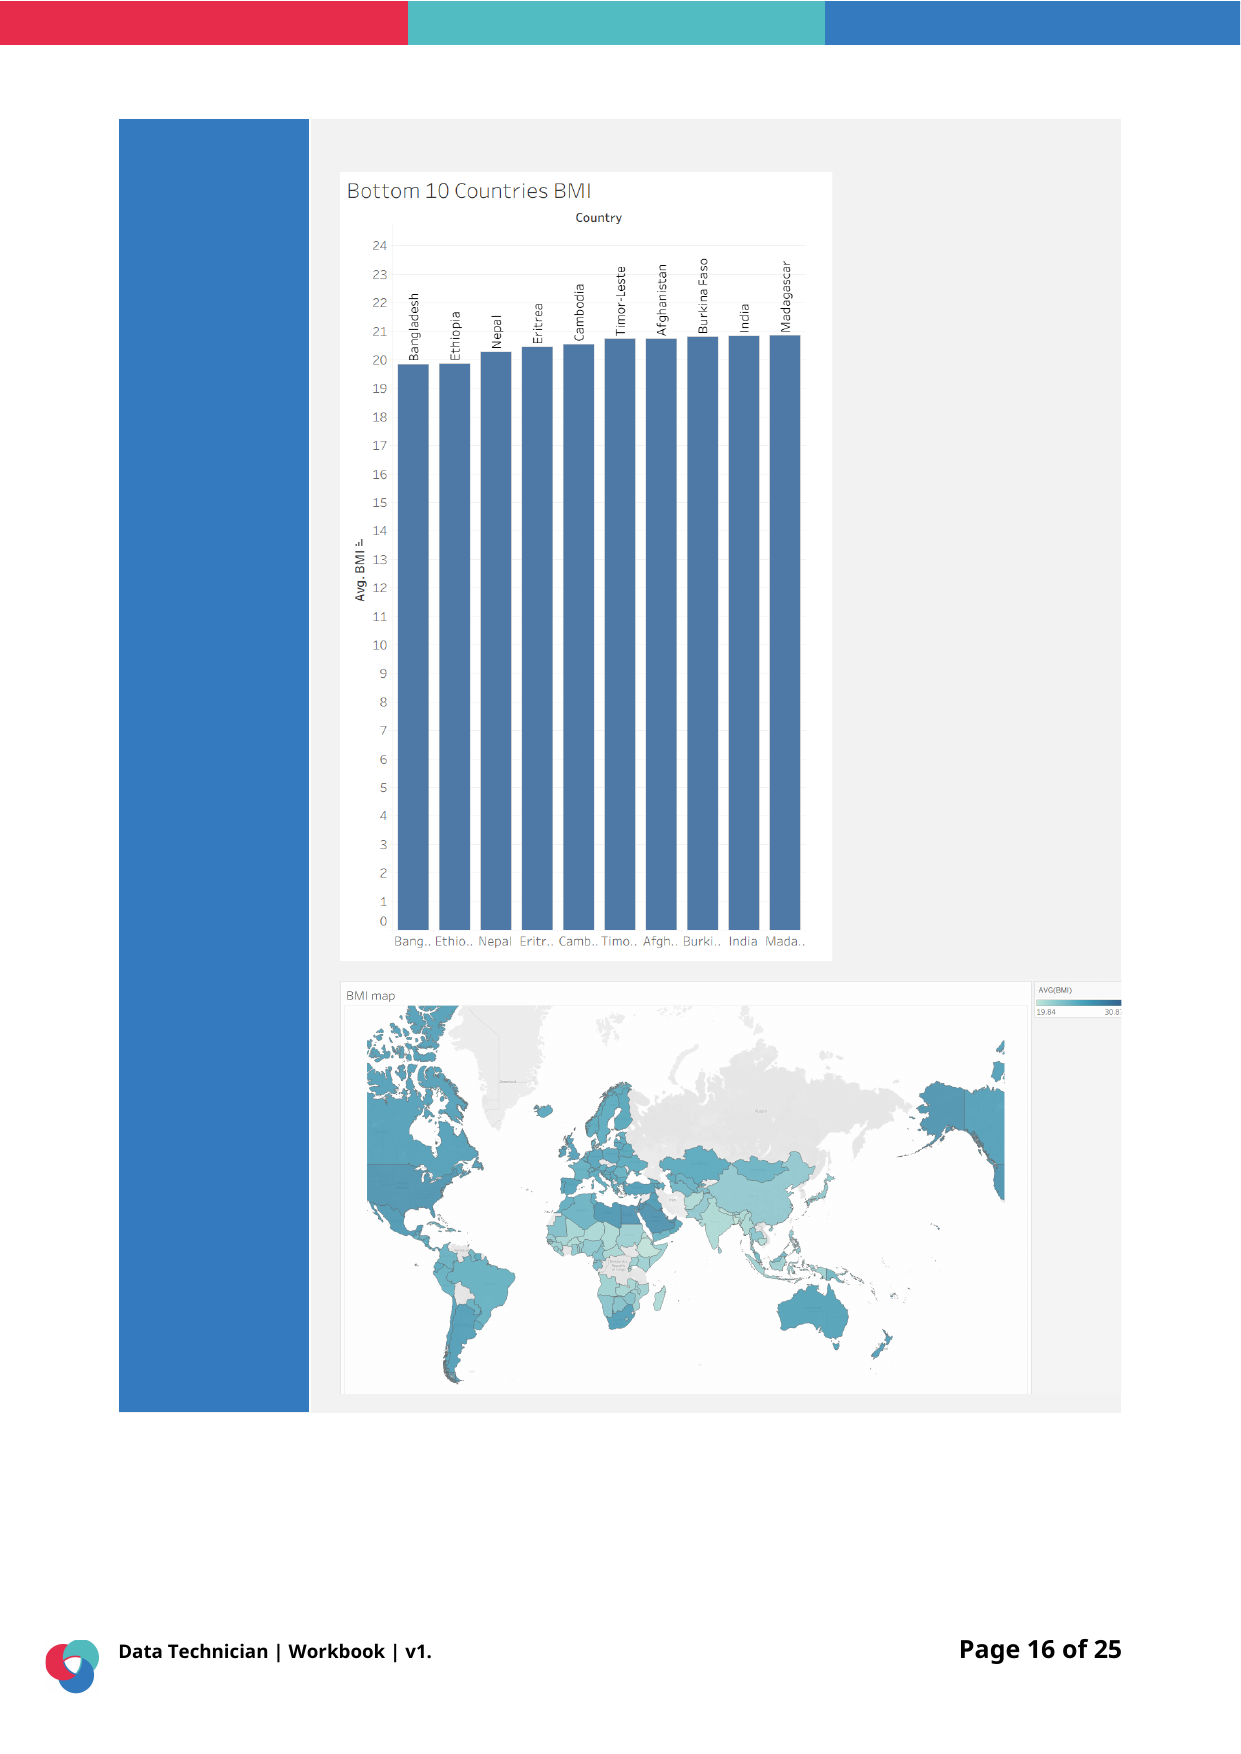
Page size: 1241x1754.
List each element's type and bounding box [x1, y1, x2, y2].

picture [45, 1640, 100, 1694]
table_header [311, 119, 1121, 1412]
table_header [119, 119, 309, 1412]
